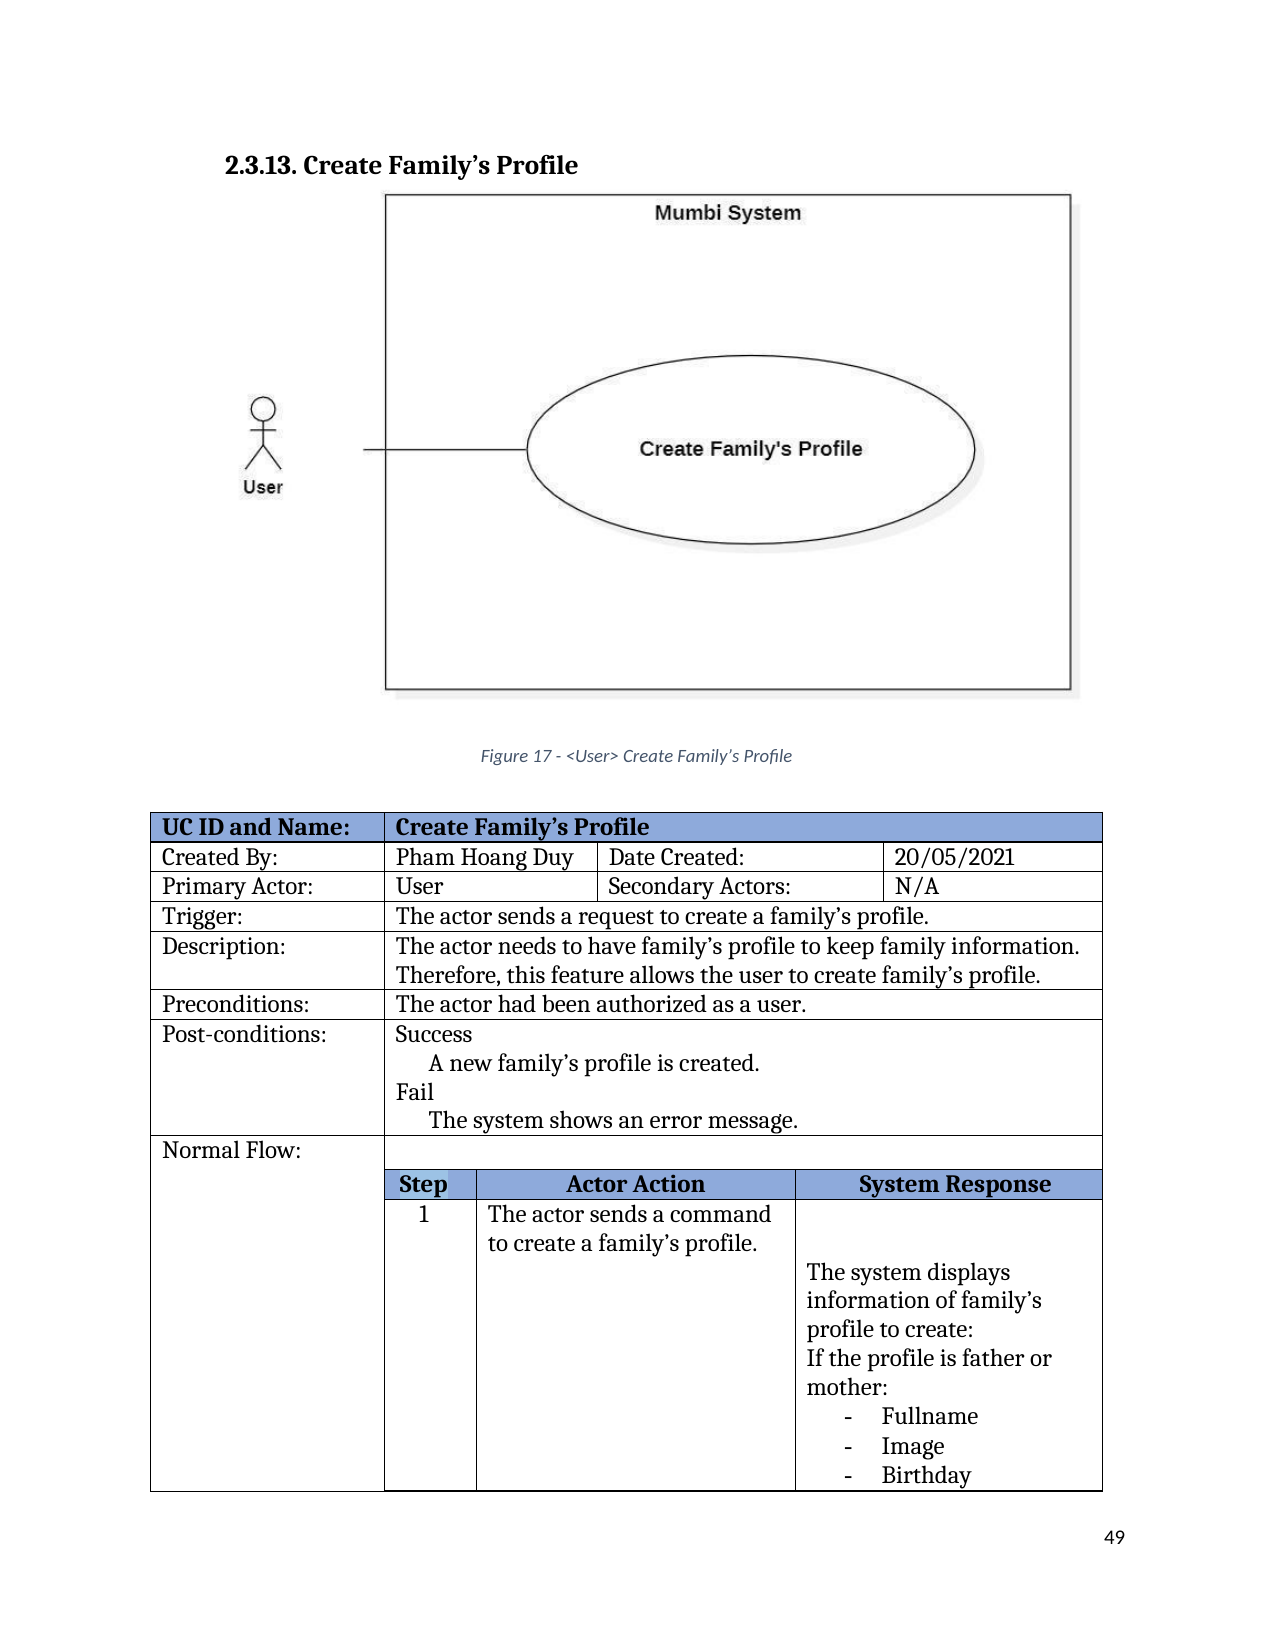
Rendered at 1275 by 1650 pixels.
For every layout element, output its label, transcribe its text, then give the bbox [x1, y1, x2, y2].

table_cell Post-conditions: [151, 1020, 384, 1135]
table_cell Preconditions: [151, 990, 384, 1019]
table_cell User [385, 872, 597, 901]
table_cell Secondary Actors: [598, 872, 883, 901]
text Figure 17 - <User> Create Family’s Profile [150, 744, 1125, 767]
picture [150, 181, 1125, 744]
table_cell [385, 1136, 1102, 1169]
subtitle 2.3.13. Create Family’s Profile [187, 150, 1125, 181]
table_cell Pham Hoang Duy [385, 843, 597, 871]
table_cell [477, 1200, 795, 1490]
table_cell The actor sends a request to create a family’s profile. [385, 902, 1102, 931]
table_cell 20/05/2021 [884, 843, 1102, 871]
table_cell [385, 1200, 476, 1490]
table_cell Date Created: [598, 843, 883, 871]
table_cell [796, 1200, 1102, 1490]
table_cell The actor needs to have family’s profile to keep family information. Therefore, this feature allows the user to create family’s profile. [385, 932, 1102, 989]
table_cell Description: [151, 932, 384, 989]
table_cell Trigger: [151, 902, 384, 931]
table_header Create Family’s Profile [385, 813, 1102, 841]
table_cell Created By: [151, 843, 384, 871]
table_cell Primary Actor: [151, 872, 384, 901]
table_cell Success A new family’s profile is created. Fail The system shows an error message. [385, 1020, 1102, 1135]
table_cell Normal Flow: [151, 1136, 384, 1491]
table_cell N/A [884, 872, 1102, 901]
table_header UC ID and Name: [151, 813, 384, 841]
table_cell The actor had been authorized as a user. [385, 990, 1102, 1019]
